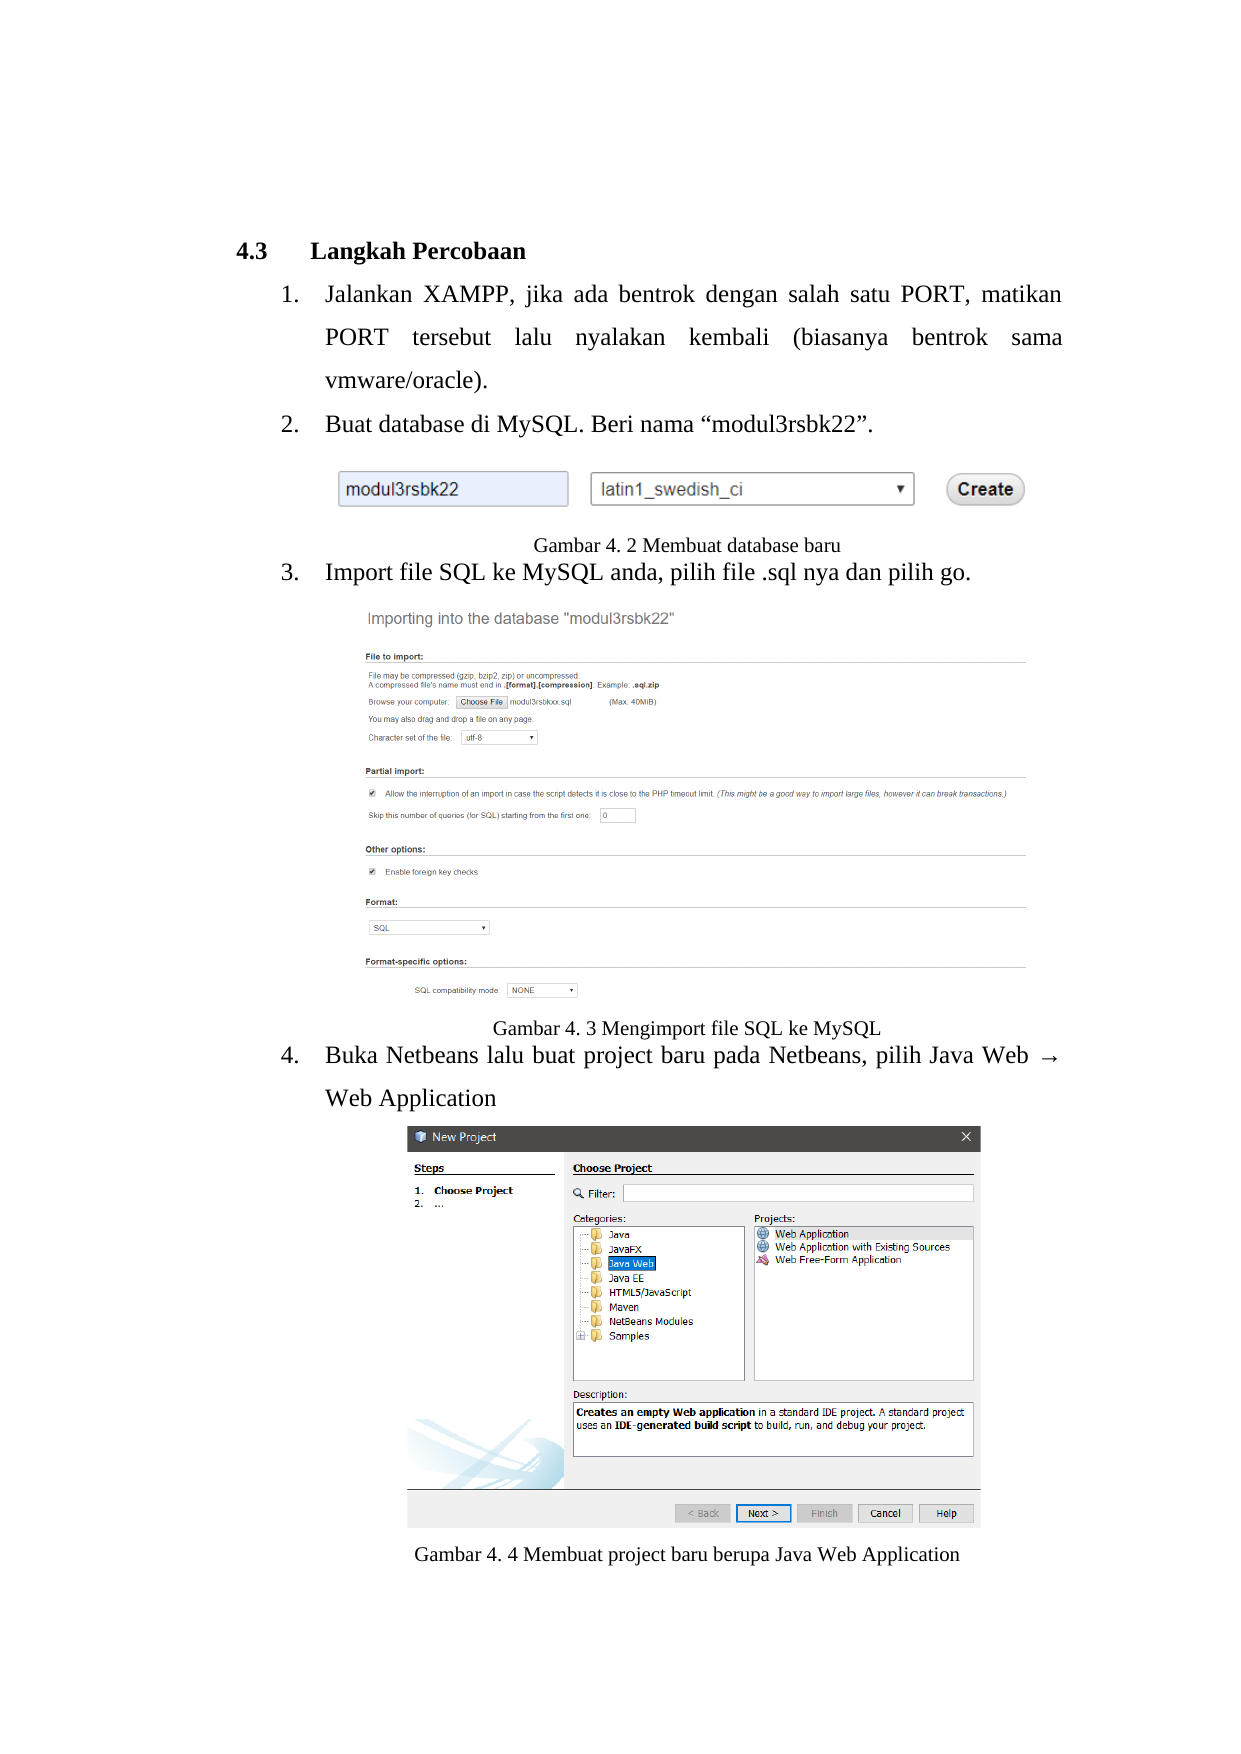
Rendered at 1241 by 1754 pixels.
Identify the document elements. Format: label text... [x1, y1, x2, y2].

picture [362, 600, 1027, 1003]
list Buat database di MySQL. Beri nama “modul3rsbk22”. [281, 409, 1063, 437]
list Buka Netbeans lalu buat project baru pada Netbeans, pilih Java Web → Web Application [281, 1040, 1063, 1112]
subtitle Langkah Percobaan [236, 236, 1063, 265]
text Gambar 4. 2 Membuat database baru [311, 533, 1063, 557]
picture [407, 1126, 981, 1528]
list Import file SQL ke MySQL anda, pilih file .sql nya dan pilih go. [281, 557, 1063, 586]
text Gambar 4. 3 Mengimport file SQL ke MySQL [311, 1016, 1063, 1040]
picture [325, 451, 1070, 519]
text Gambar 4. 4 Membuat project baru berupa Java Web Application [311, 1542, 1063, 1566]
list Jalankan XAMPP, jika ada bentrok dengan salah satu PORT, matikan PORT tersebut lalu nyalakan kembali (biasanya bentrok sama vmware/oracle). [281, 279, 1063, 394]
